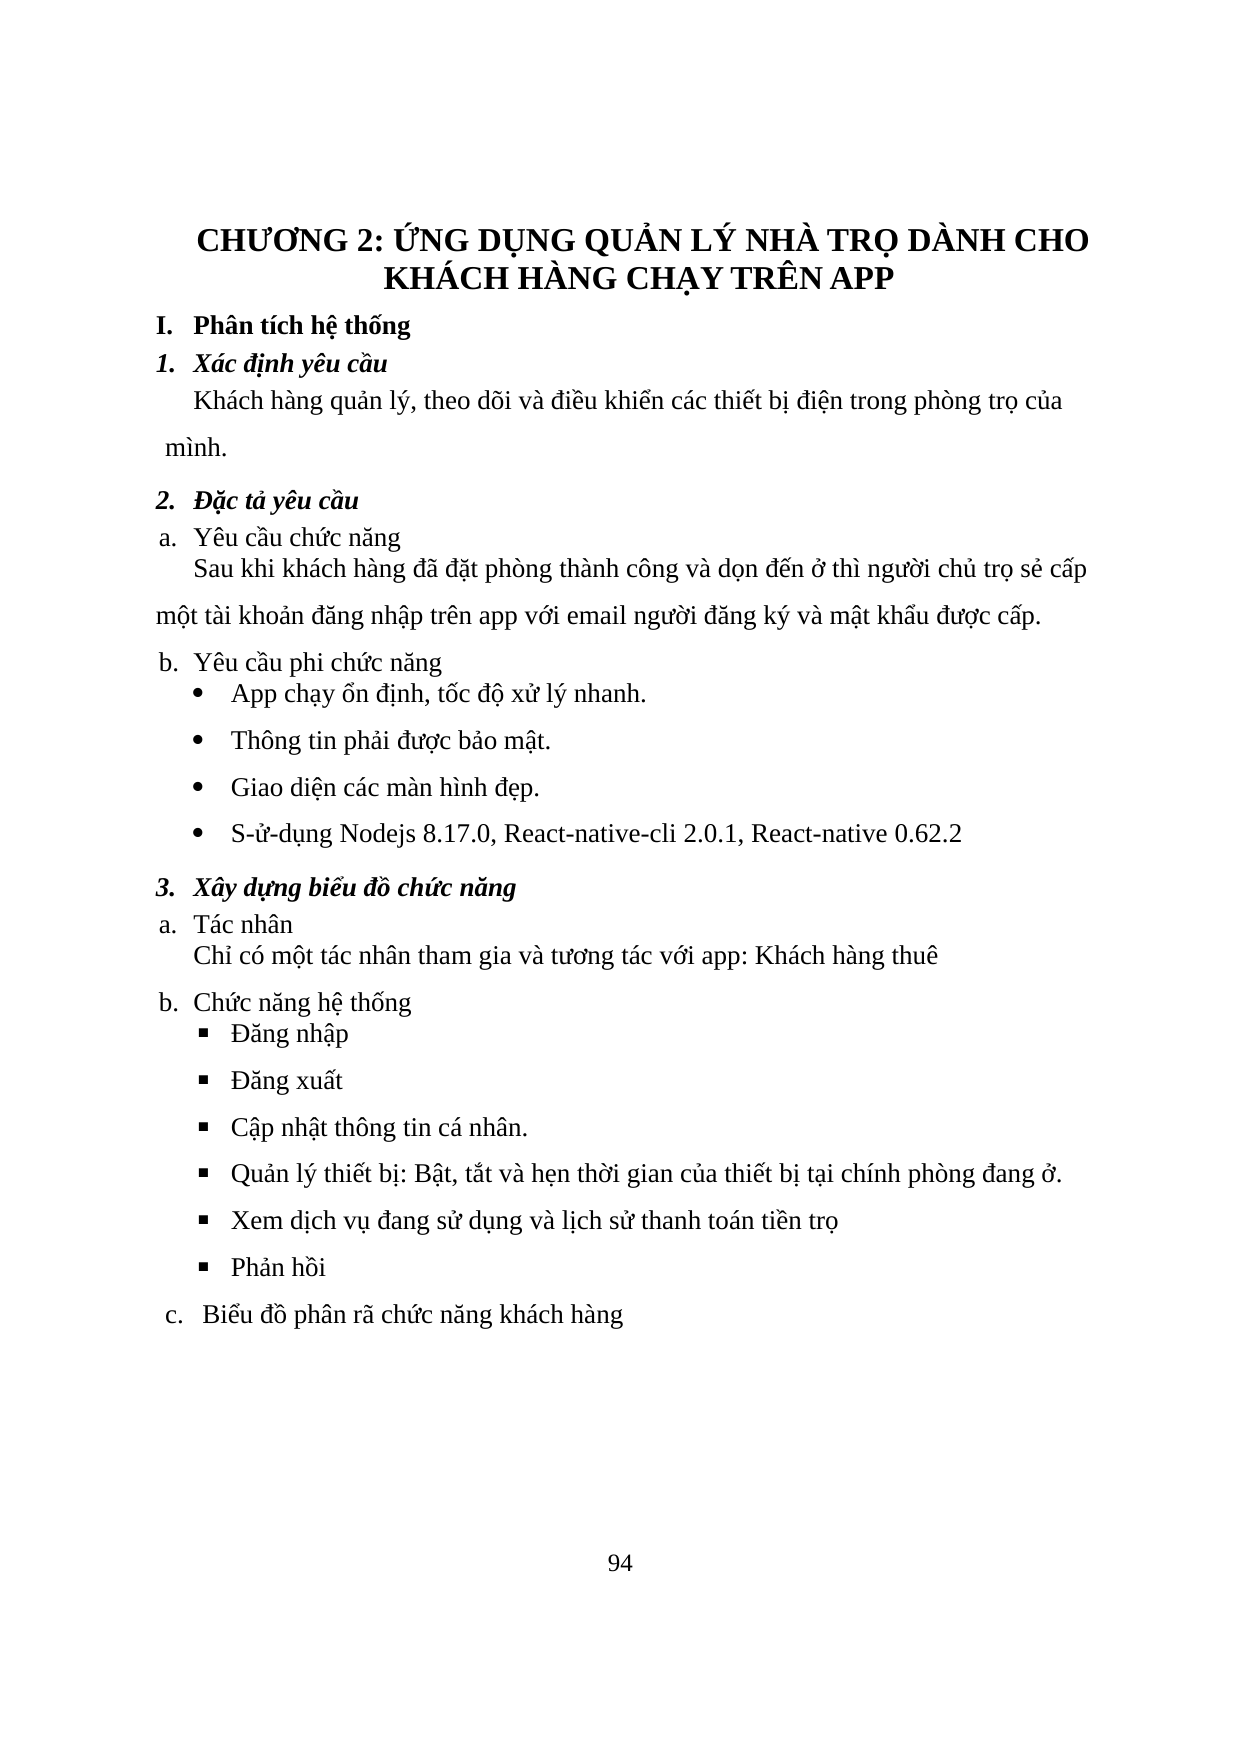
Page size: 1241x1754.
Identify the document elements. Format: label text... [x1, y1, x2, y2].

list Đăng nhập [193, 1017, 1122, 1048]
text Sau khi khách hàng đã đặt phòng thành công và dọn đến ở thì người chủ trọ sẻ cấp một tài khoản đăng nhập trên app với email người đăng ký và mật khẩu được cấp. [118, 552, 1122, 630]
list Giao diện các màn hình đẹp. [193, 771, 1122, 802]
subtitle 1. Xác định yêu cầu [156, 347, 1122, 378]
text b. Yêu cầu phi chức năng [118, 646, 1122, 677]
text a. Yêu cầu chức năng [118, 521, 1122, 552]
text c. Biểu đồ phân rã chức năng khách hàng [118, 1298, 1122, 1329]
text Chỉ có một tác nhân tham gia và tương tác với app: Khách hàng thuê [118, 939, 1122, 970]
list Cập nhật thông tin cá nhân. [193, 1111, 1122, 1142]
list Đăng xuất [193, 1064, 1122, 1095]
text Khách hàng quản lý, theo dõi và điều khiển các thiết bị điện trong phòng trọ của mình. [118, 384, 1122, 462]
list Quản lý thiết bị: Bật, tắt và hẹn thời gian của thiết bị tại chính phòng đang ở. [193, 1158, 1122, 1189]
subtitle I. Phân tích hệ thống [156, 309, 1122, 341]
subtitle 2. Đặc tả yêu cầu [156, 484, 1122, 515]
text a. Tác nhân [118, 908, 1122, 939]
text b. Chức năng hệ thống [118, 986, 1122, 1017]
list Xem dịch vụ đang sử dụng và lịch sử thanh toán tiền trọ [193, 1204, 1122, 1236]
list S-ử-dụng Nodejs 8.17.0, React-native-cli 2.0.1, React-native 0.62.2 [193, 817, 1122, 849]
list Phản hồi [193, 1251, 1122, 1283]
subtitle CHƯƠNG 2: ỨNG DỤNG QUẢN LÝ NHÀ TRỌ DÀNH CHO KHÁCH HÀNG CHẠY TRÊN APP [156, 220, 1122, 297]
list Thông tin phải được bảo mật. [193, 724, 1122, 755]
subtitle 3. Xây dựng biểu đồ chức năng [156, 871, 1122, 902]
list App chạy ổn định, tốc độ xử lý nhanh. [193, 677, 1122, 708]
